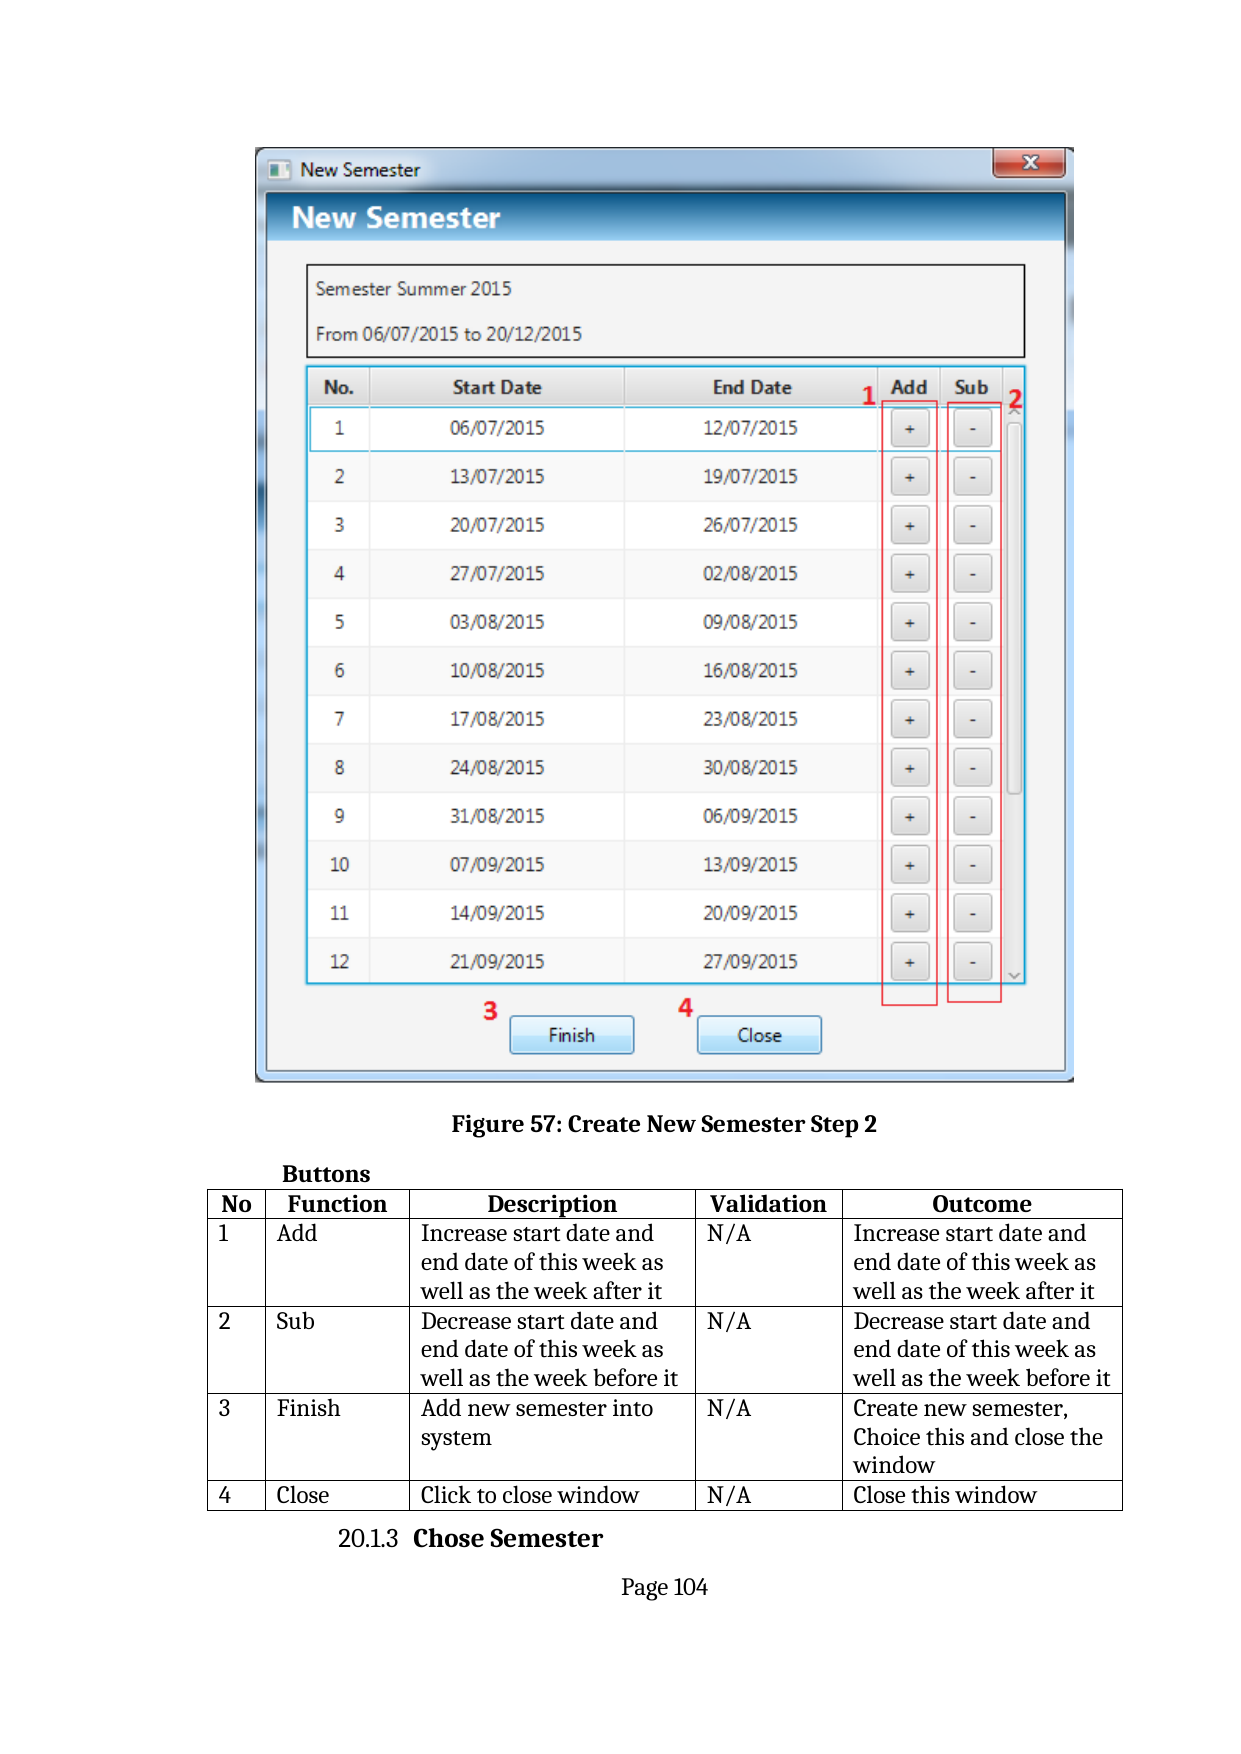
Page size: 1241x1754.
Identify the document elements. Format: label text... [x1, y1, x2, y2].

table_cell 1 [208, 1219, 265, 1306]
table_header Description [410, 1190, 695, 1218]
table_cell Increase start date and end date of this week as well as the week after it [843, 1219, 1122, 1306]
table_cell N/A [696, 1394, 842, 1480]
table_cell N/A [696, 1481, 842, 1510]
table_cell Add new semester into system [410, 1394, 695, 1480]
table_cell Create new semester, Choice this and close the window [843, 1394, 1122, 1480]
table_cell Add [266, 1219, 409, 1306]
table_cell Increase start date and end date of this week as well as the week after it [410, 1219, 695, 1306]
subtitle Chose Semester [338, 1523, 1122, 1555]
picture [255, 147, 1074, 1086]
table_cell Click to close window [410, 1481, 695, 1510]
table_cell Finish [266, 1394, 409, 1480]
table_header Function [266, 1190, 409, 1218]
table_cell N/A [696, 1307, 842, 1393]
table_header Validation [696, 1190, 842, 1218]
table_header Outcome [843, 1190, 1122, 1218]
table_cell N/A [696, 1219, 842, 1306]
table_header No [208, 1190, 265, 1218]
table_cell Sub [266, 1307, 409, 1393]
table_cell Decrease start date and end date of this week as well as the week before it [410, 1307, 695, 1393]
table_cell Close [266, 1481, 409, 1510]
table_cell 4 [208, 1481, 265, 1510]
table_cell 2 [208, 1307, 265, 1393]
table_cell Decrease start date and end date of this week as well as the week before it [843, 1307, 1122, 1393]
text Buttons [207, 1160, 1122, 1188]
table_cell 3 [208, 1394, 265, 1480]
table_cell Close this window [843, 1481, 1122, 1510]
